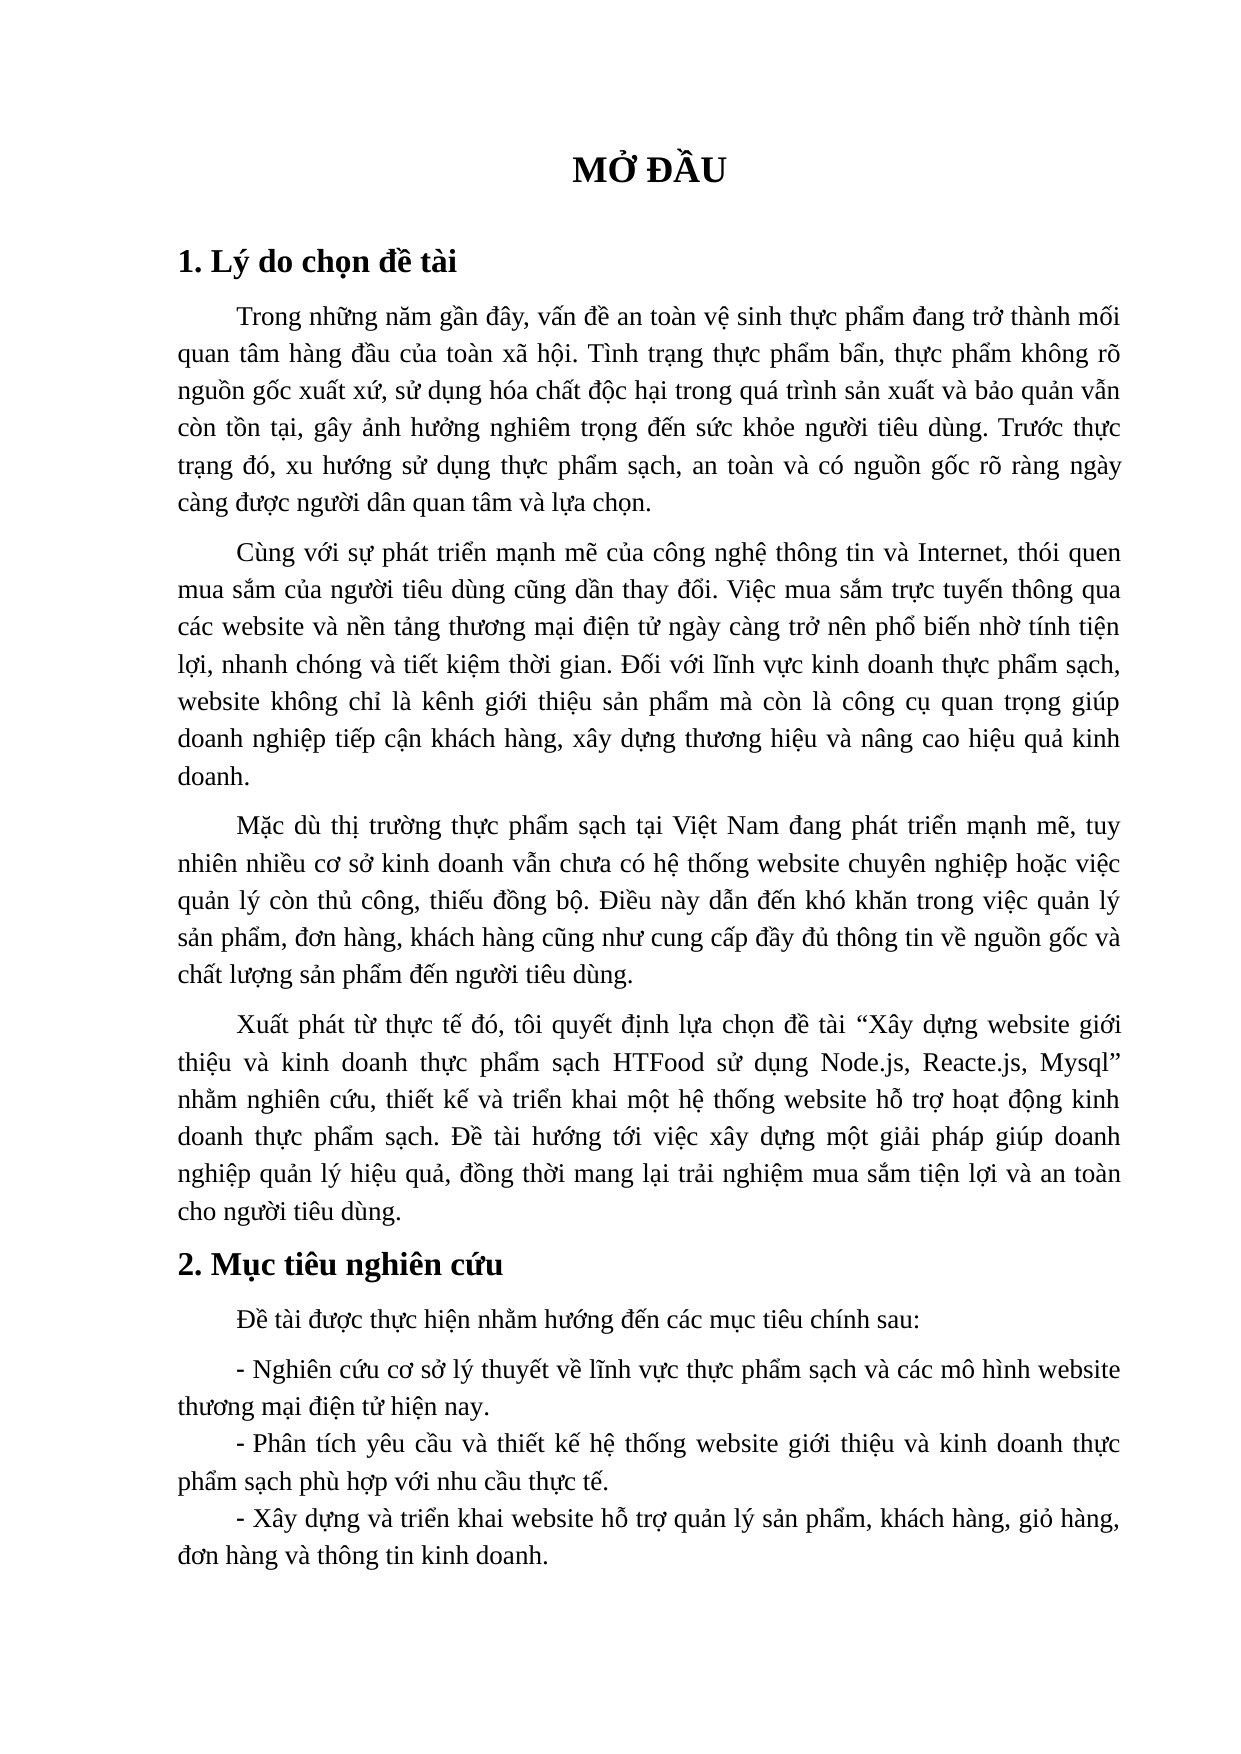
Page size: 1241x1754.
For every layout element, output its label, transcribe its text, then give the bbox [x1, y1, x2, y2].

text Đề tài được thực hiện nhằm hướng đến các mục tiêu chính sau: [177, 1303, 1122, 1334]
list Xây dựng và triển khai website hỗ trợ quản lý sản phẩm, khách hàng, giỏ hàng, đơn hàng và thông tin kinh doanh. [177, 1502, 1122, 1571]
list Phân tích yêu cầu và thiết kế hệ thống website giới thiệu và kinh doanh thực phẩm sạch phù hợp với nhu cầu thực tế. [177, 1427, 1122, 1496]
list Nghiên cứu cơ sở lý thuyết về lĩnh vực thực phẩm sạch và các mô hình website thương mại điện tử hiện nay. [177, 1353, 1122, 1421]
text Mặc dù thị trường thực phẩm sạch tại Việt Nam đang phát triển mạnh mẽ, tuy nhiên nhiều cơ sở kinh doanh vẫn chưa có hệ thống website chuyên nghiệp hoặc việc quản lý còn thủ công, thiếu đồng bộ. Điều này dẫn đến khó khăn trong việc quản lý sản phẩm, đơn hàng, khách hàng cũng như cung cấp đầy đủ thông tin về nguồn gốc và chất lượng sản phẩm đến người tiêu dùng. [177, 809, 1122, 990]
text Trong những năm gần đây, vấn đề an toàn vệ sinh thực phẩm đang trở thành mối quan tâm hàng đầu của toàn xã hội. Tình trạng thực phẩm bẩn, thực phẩm không rõ nguồn gốc xuất xứ, sử dụng hóa chất độc hại trong quá trình sản xuất và bảo quản vẫn còn tồn tại, gây ảnh hưởng nghiêm trọng đến sức khỏe người tiêu dùng. Trước thực trạng đó, xu hướng sử dụng thực phẩm sạch, an toàn và có nguồn gốc rõ ràng ngày càng được người dân quan tâm và lựa chọn. [177, 300, 1122, 517]
text 2. Mục tiêu nghiên cứu [177, 1245, 1122, 1283]
text Cùng với sự phát triển mạnh mẽ của công nghệ thông tin và Internet, thói quen mua sắm của người tiêu dùng cũng dần thay đổi. Việc mua sắm trực tuyến thông qua các website và nền tảng thương mại điện tử ngày càng trở nên phổ biến nhờ tính tiện lợi, nhanh chóng và tiết kiệm thời gian. Đối với lĩnh vực kinh doanh thực phẩm sạch, website không chỉ là kênh giới thiệu sản phẩm mà còn là công cụ quan trọng giúp doanh nghiệp tiếp cận khách hàng, xây dựng thương hiệu và nâng cao hiệu quả kinh doanh. [177, 536, 1122, 791]
subtitle MỞ ĐẦU [177, 148, 1122, 191]
text Xuất phát từ thực tế đó, tôi quyết định lựa chọn đề tài “Xây dựng website giới thiệu và kinh doanh thực phẩm sạch HTFood sử dụng Node.js, Reacte.js, Mysql” nhằm nghiên cứu, thiết kế và triển khai một hệ thống website hỗ trợ hoạt động kinh doanh thực phẩm sạch. Đề tài hướng tới việc xây dựng một giải pháp giúp doanh nghiệp quản lý hiệu quả, đồng thời mang lại trải nghiệm mua sắm tiện lợi và an toàn cho người tiêu dùng. [177, 1008, 1122, 1226]
text 1. Lý do chọn đề tài [177, 241, 1122, 279]
